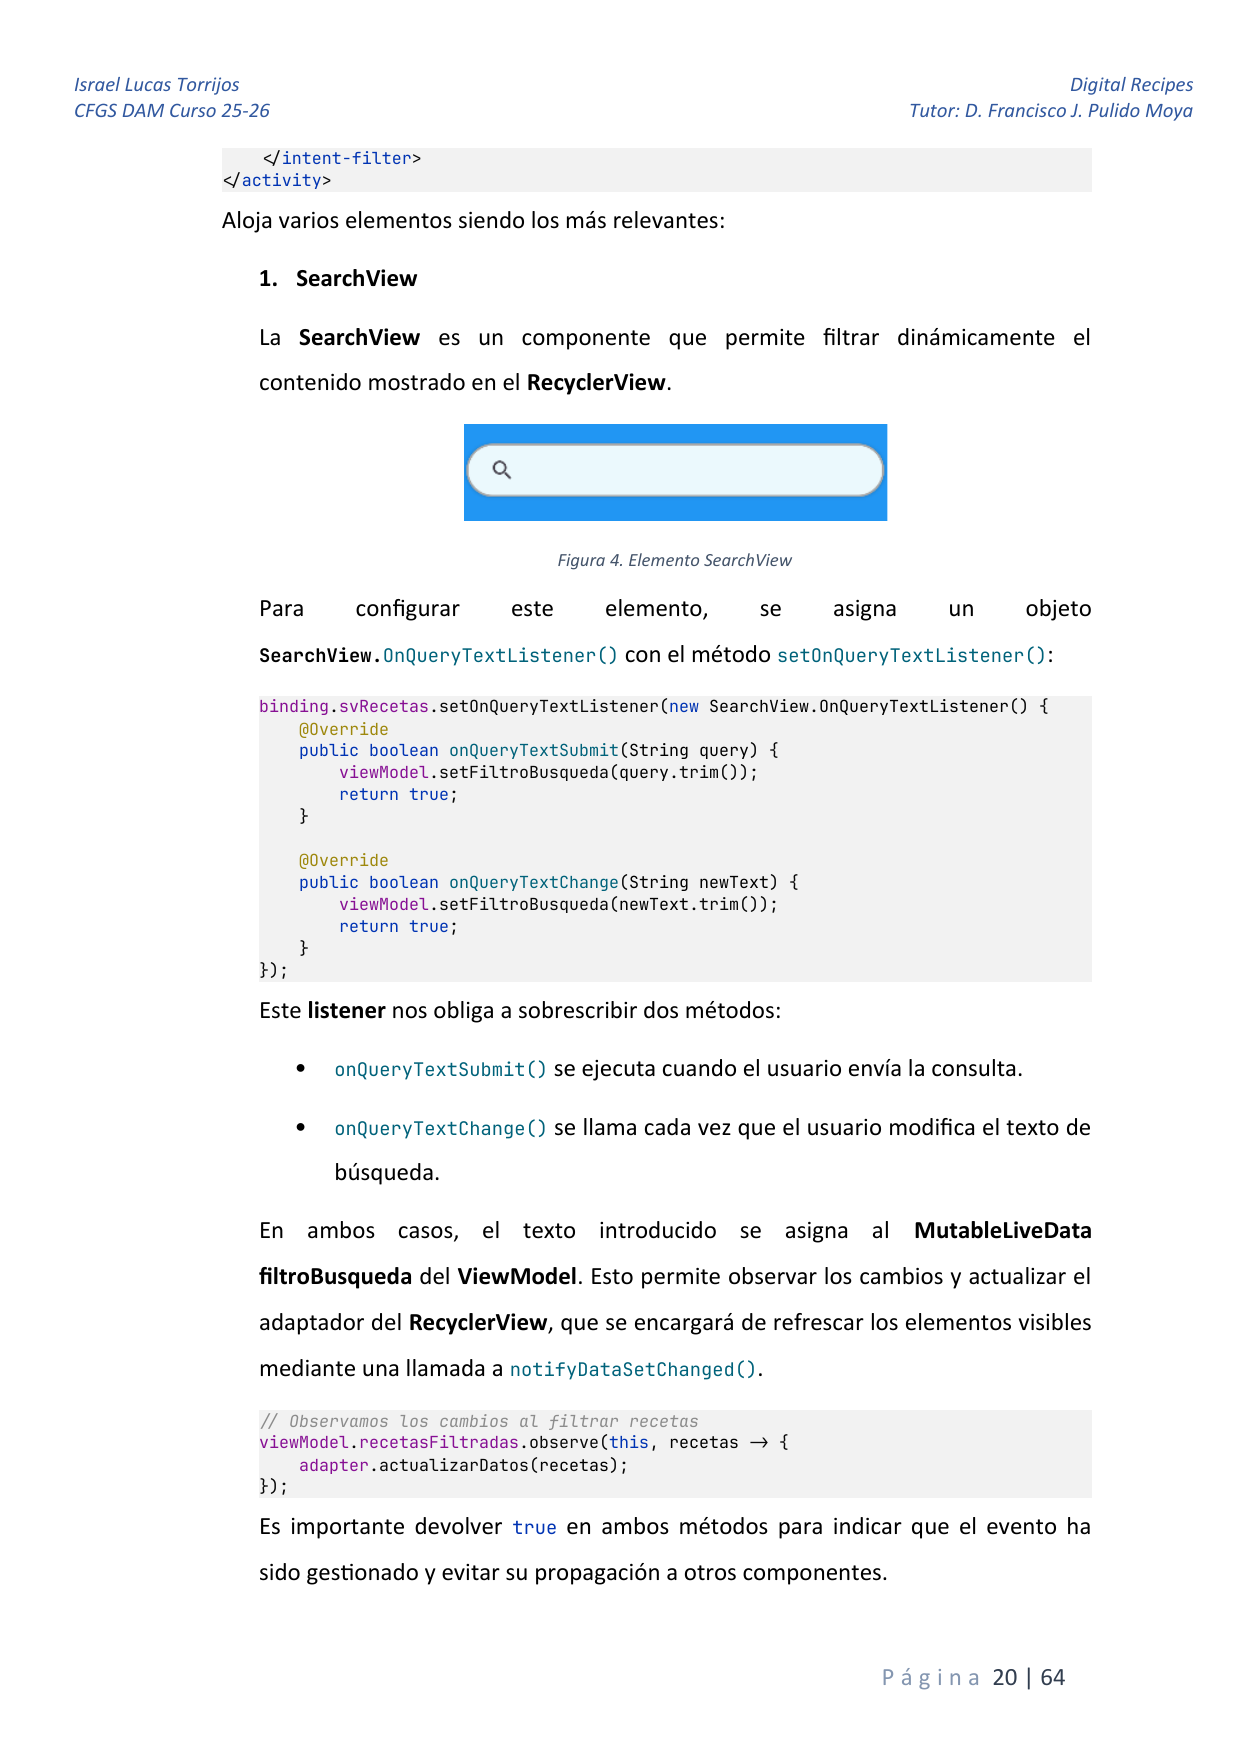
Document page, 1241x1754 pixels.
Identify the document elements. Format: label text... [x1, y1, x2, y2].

text En ambos casos, el texto introducido se asigna al MutableLiveData filtroBusqueda del ViewModel. Esto permite observar los cambios y actualizar el adaptador del RecyclerView, que se encargará de refrescar los elementos visibles mediante una llamada a notifyDataSetChanged(). [259, 1214, 1092, 1382]
text Aloja varios elementos siendo los más relevantes: [222, 204, 1092, 235]
text // Observamos los cambios al filtrar recetas viewModel.recetasFiltradas.observe(this, recetas -> { adapter.actualizarDatos(recetas); }); [259, 1410, 1092, 1498]
text Es importante devolver true en ambos métodos para indicar que el evento ha sido gestionado y evitar su propagación a otros componentes. [259, 1510, 1092, 1587]
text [222, 148, 1092, 192]
text binding.svRecetas.setOnQueryTextListener(new SearchView.OnQueryTextListener() { @Override public boolean onQueryTextSubmit(String query) { viewModel.setFiltroBusqueda(query.trim()); return true; } @Override public boolean onQueryTextChange(String newText) { viewModel.setFiltroBusqueda(newText.trim()); return true; } }); [259, 696, 1092, 982]
text SearchView [259, 262, 1092, 293]
text Este listener nos obliga a sobrescribir dos métodos: [259, 994, 1092, 1025]
text La SearchView es un componente que permite filtrar dinámicamente el contenido mostrado en el RecyclerView. [259, 321, 1092, 397]
text Figura 4. Elemento SearchView [259, 548, 1092, 571]
text onQueryTextChange() se llama cada vez que el usuario modifica el texto de búsqueda. [297, 1111, 1092, 1187]
picture [464, 424, 888, 521]
text Para configurar este elemento, se asigna un objeto SearchView.OnQueryTextListener() con el método setOnQueryTextListener(): [259, 592, 1092, 668]
text onQueryTextSubmit() se ejecuta cuando el usuario envía la consulta. [297, 1052, 1092, 1083]
